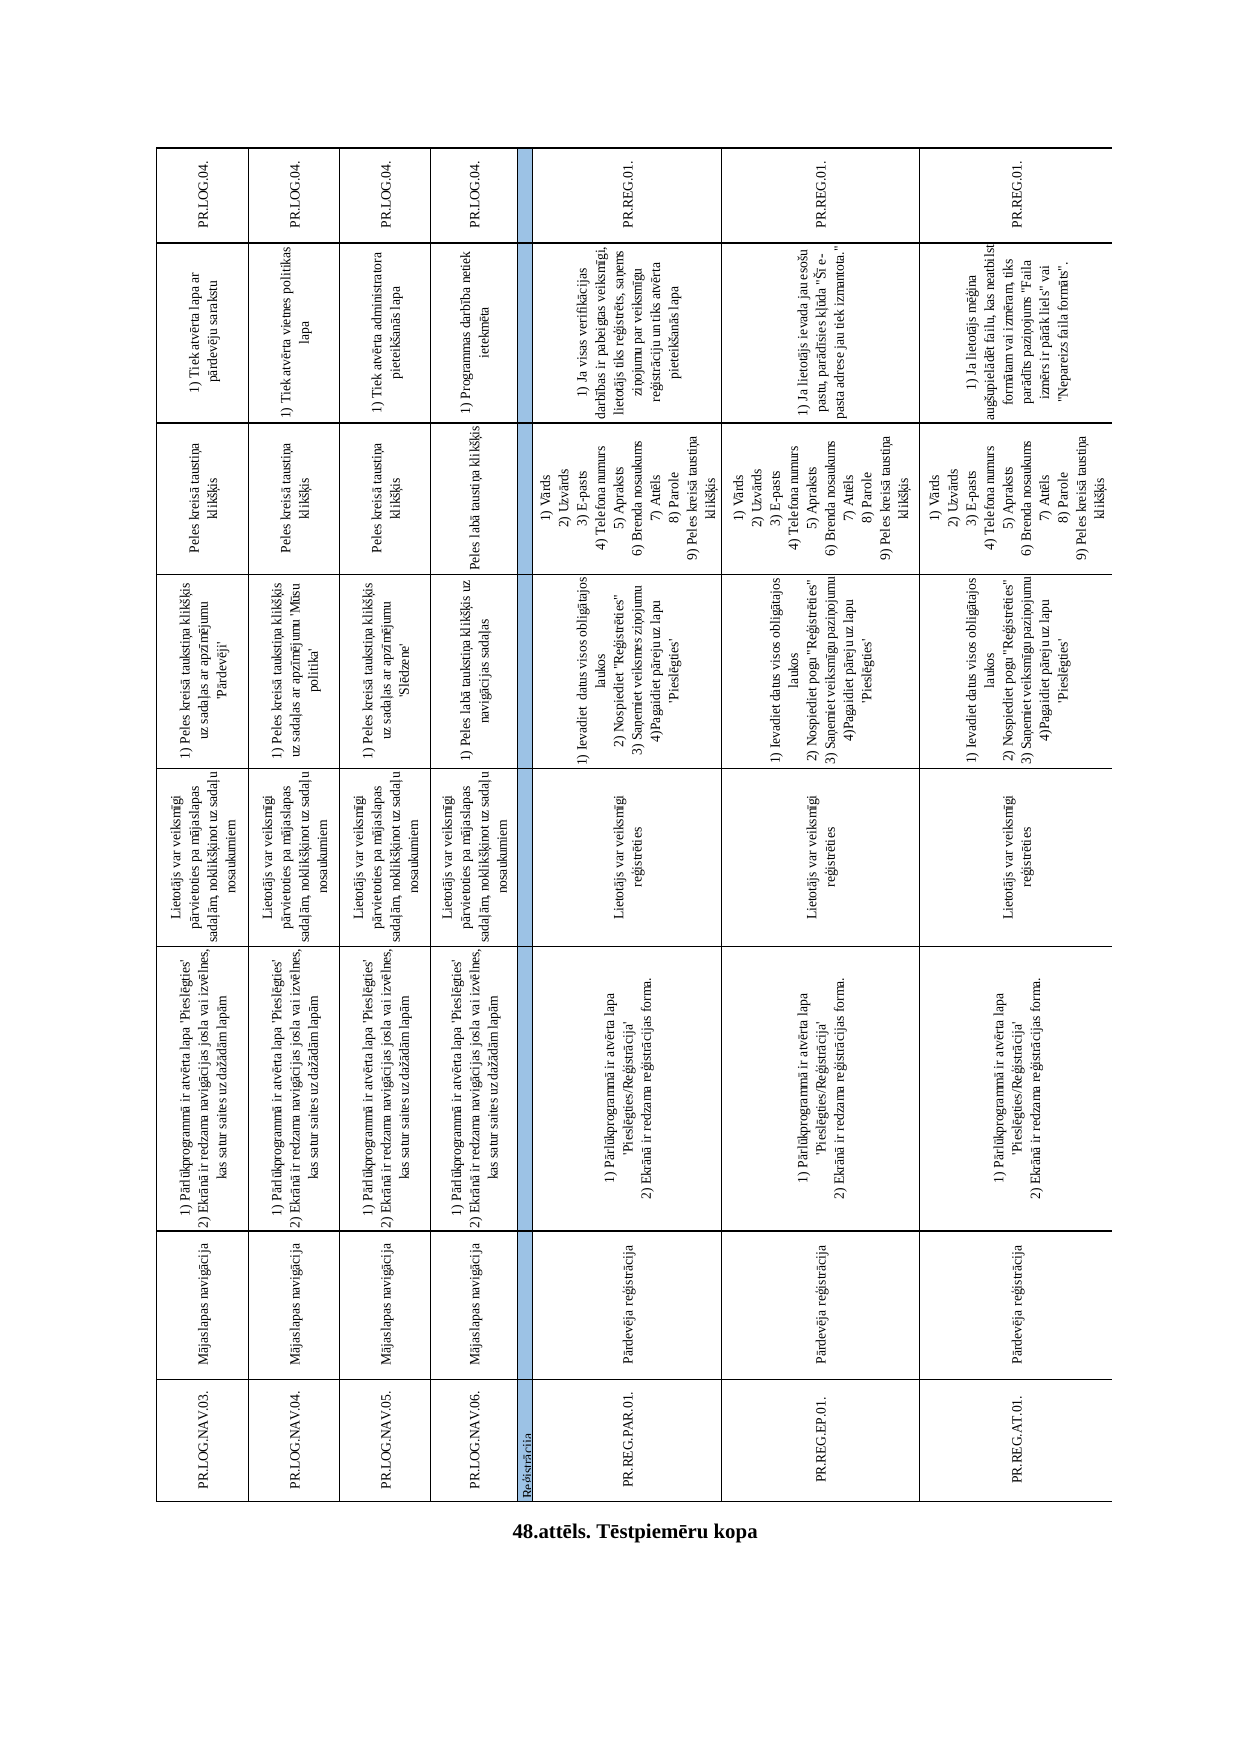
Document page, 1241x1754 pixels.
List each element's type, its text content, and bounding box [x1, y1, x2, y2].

text 48.attēls. Tēstpiemēru kopa [148, 1519, 1122, 1543]
